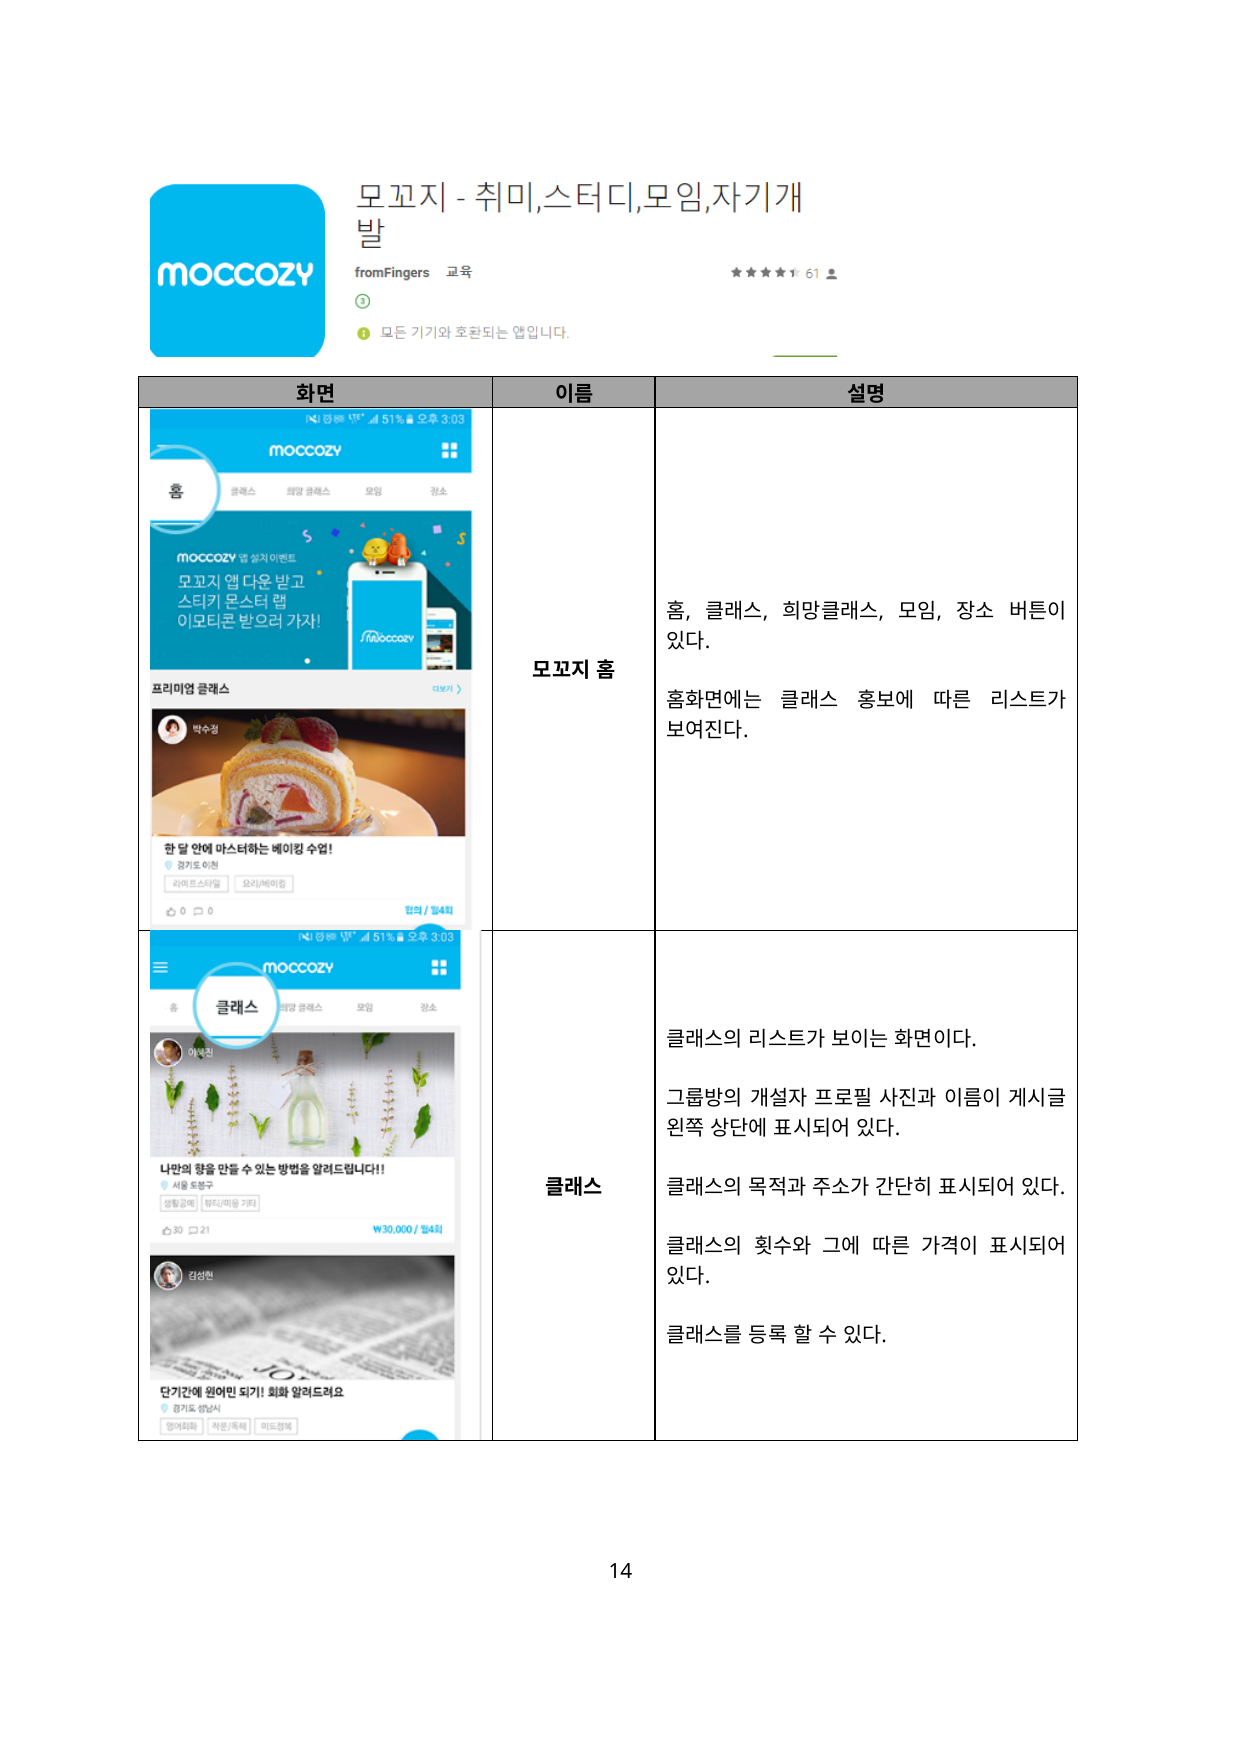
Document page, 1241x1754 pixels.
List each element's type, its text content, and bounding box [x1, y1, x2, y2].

table_cell [482, 931, 492, 1440]
table_cell [482, 408, 492, 929]
table_header 화면 [139, 377, 492, 407]
table_cell 클래스 [493, 931, 654, 1440]
table_cell [139, 931, 150, 1440]
table_cell 클래스의 리스트가 보이는 화면이다. 그룹방의 개설자 프로필 사진과 이름이 게시글 왼쪽 상단에 표시되어 있다. 클래스의 목적과 주소가 간단히 표시되어 있다. 클래스의 횟수와 그에 따른 가격이 표시되어 있다. 클래스를 등록 할 수 있다. [656, 931, 1077, 1440]
table_header 설명 [656, 377, 1077, 407]
table_cell 모꼬지 홈 [493, 408, 654, 929]
table_header 이름 [493, 377, 654, 407]
table_cell [139, 408, 150, 929]
table_cell 홈, 클래스, 희망클래스, 모임, 장소 버튼이 있다. 홈화면에는 클래스 홍보에 따른 리스트가 보여진다. [656, 408, 1077, 929]
